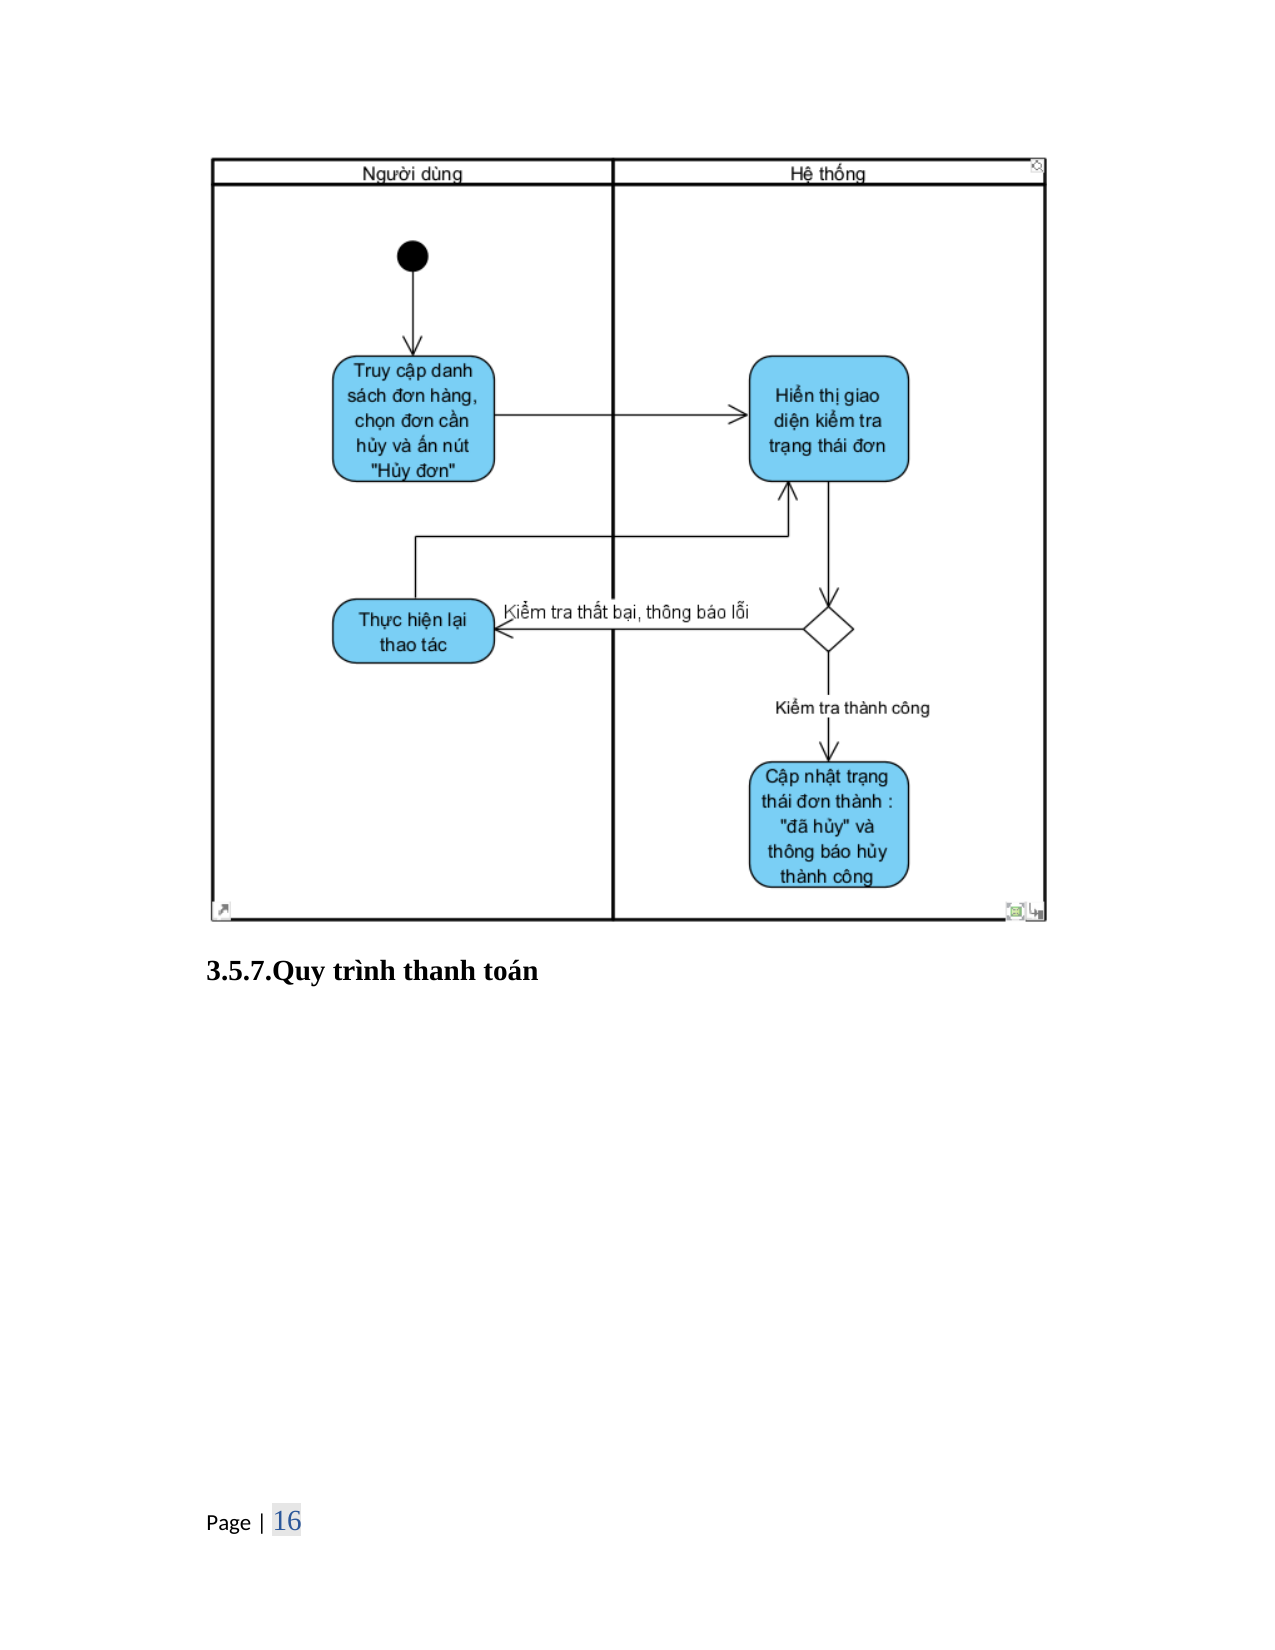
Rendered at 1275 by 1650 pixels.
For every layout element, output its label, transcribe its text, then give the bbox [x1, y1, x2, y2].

picture [206, 150, 1067, 933]
subtitle 3.5.7.Quy trình thanh toán [206, 960, 1187, 985]
